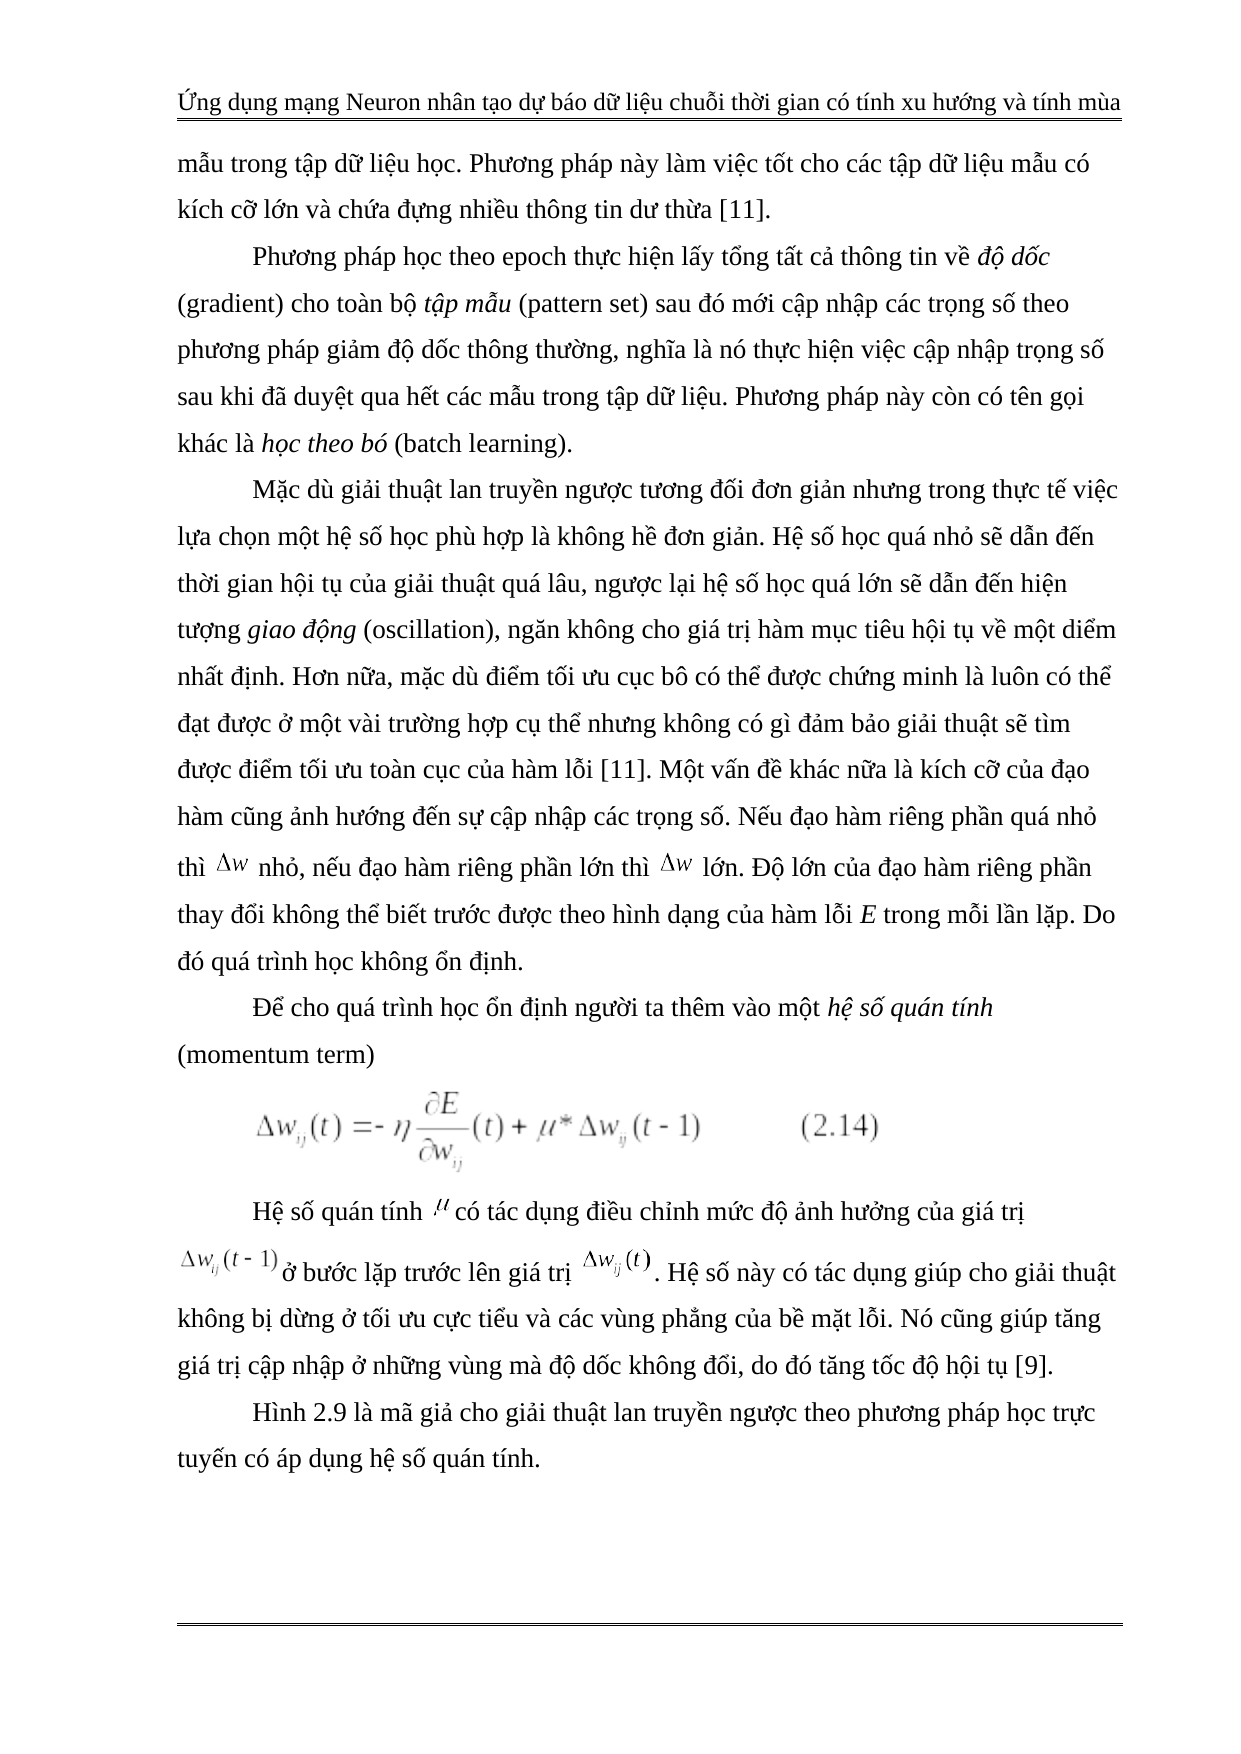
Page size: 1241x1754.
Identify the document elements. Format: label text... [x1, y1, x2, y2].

list Phương pháp học theo epoch thực hiện lấy tổng tất cả thông tin về độ dốc (gradient) cho toàn bộ tập mẫu (pattern set) sau đó mới cập nhập các trọng số theo phương pháp giảm độ dốc thông thường, nghĩa là nó thực hiện việc cập nhập trọng số sau khi đã duyệt qua hết các mẫu trong tập dữ liệu. Phương pháp này còn có tên gọi khác là học theo bó (batch learning). [177, 240, 1122, 458]
list Để cho quá trình học ổn định người ta thêm vào một hệ số quán tính (momentum term) [177, 991, 1122, 1069]
list Hình 2.9 là mã giả cho giải thuật lan truyền ngược theo phương pháp học trực tuyến có áp dụng hệ số quán tính. [177, 1396, 1122, 1473]
list Hệ số quán tính có tác dụng điều chỉnh mức độ ảnh hưởng của giá trị ở bước lặp trước lên giá trị . Hệ số này có tác dụng giúp cho giải thuật không bị dừng ở tối ưu cực tiểu và các vùng phẳng của bề mặt lỗi. Nó cũng giúp tăng giá trị cập nhập ở những vùng mà độ dốc không đổi, do đó tăng tốc độ hội tụ [9]. [177, 1194, 1122, 1380]
list Mặc dù giải thuật lan truyền ngược tương đối đơn giản nhưng trong thực tế việc lựa chọn một hệ số học phù hợp là không hề đơn giản. Hệ số học quá nhỏ sẽ dẫn đến thời gian hội tụ của giải thuật quá lâu, ngược lại hệ số học quá lớn sẽ dẫn đến hiện tượng giao động (oscillation), ngăn không cho giá trị hàm mục tiêu hội tụ về một diểm nhất định. Hơn nữa, mặc dù điểm tối ưu cục bô có thể được chứng minh là luôn có thể đạt được ở một vài trường hợp cụ thể nhưng không có gì đảm bảo giải thuật sẽ tìm được điểm tối ưu toàn cục của hàm lỗi [11]. Một vấn đề khác nữa là kích cỡ của đạo hàm cũng ảnh hướng đến sự cập nhập các trọng số. Nếu đạo hàm riêng phần quá nhỏ thì nhỏ, nếu đạo hàm riêng phần lớn thì lớn. Độ lớn của đạo hàm riêng phần thay đổi không thể biết trước được theo hình dạng của hàm lỗi E trong mỗi lần lặp. Do đó quá trình học không ổn định. [177, 474, 1122, 976]
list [177, 147, 1122, 225]
